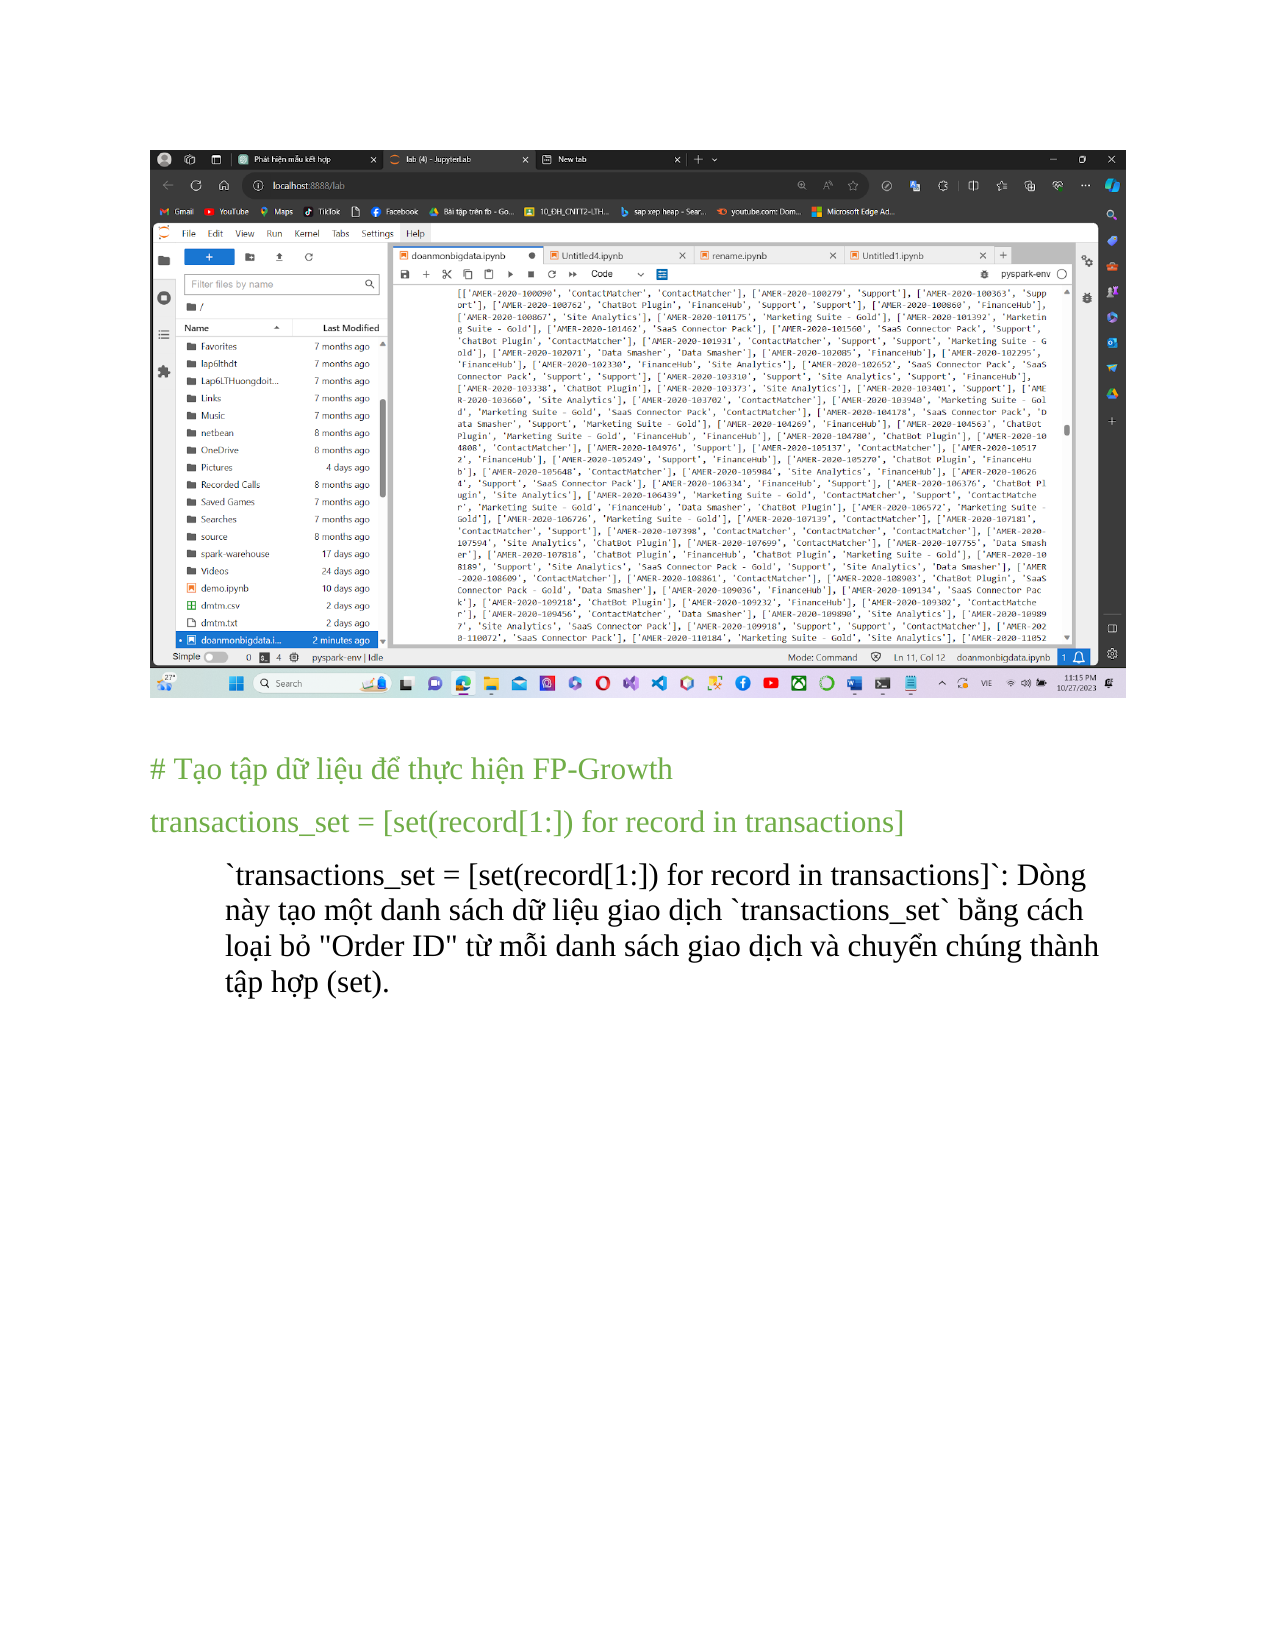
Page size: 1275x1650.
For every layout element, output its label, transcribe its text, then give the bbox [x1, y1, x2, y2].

text # Tạo tập dữ liệu để thực hiện FP-Growth [150, 751, 1125, 786]
picture [150, 150, 1126, 698]
text transactions_set = [set(record[1:]) for record in transactions] [150, 803, 1125, 839]
text `transactions_set = [set(record[1:]) for record in transactions]`: Dòng này tạo một danh sách dữ liệu giao dịch `transactions_set` bằng cách loại bỏ "Order ID" từ mỗi danh sách giao dịch và chuyển chúng thành tập hợp (set). [225, 856, 1125, 999]
